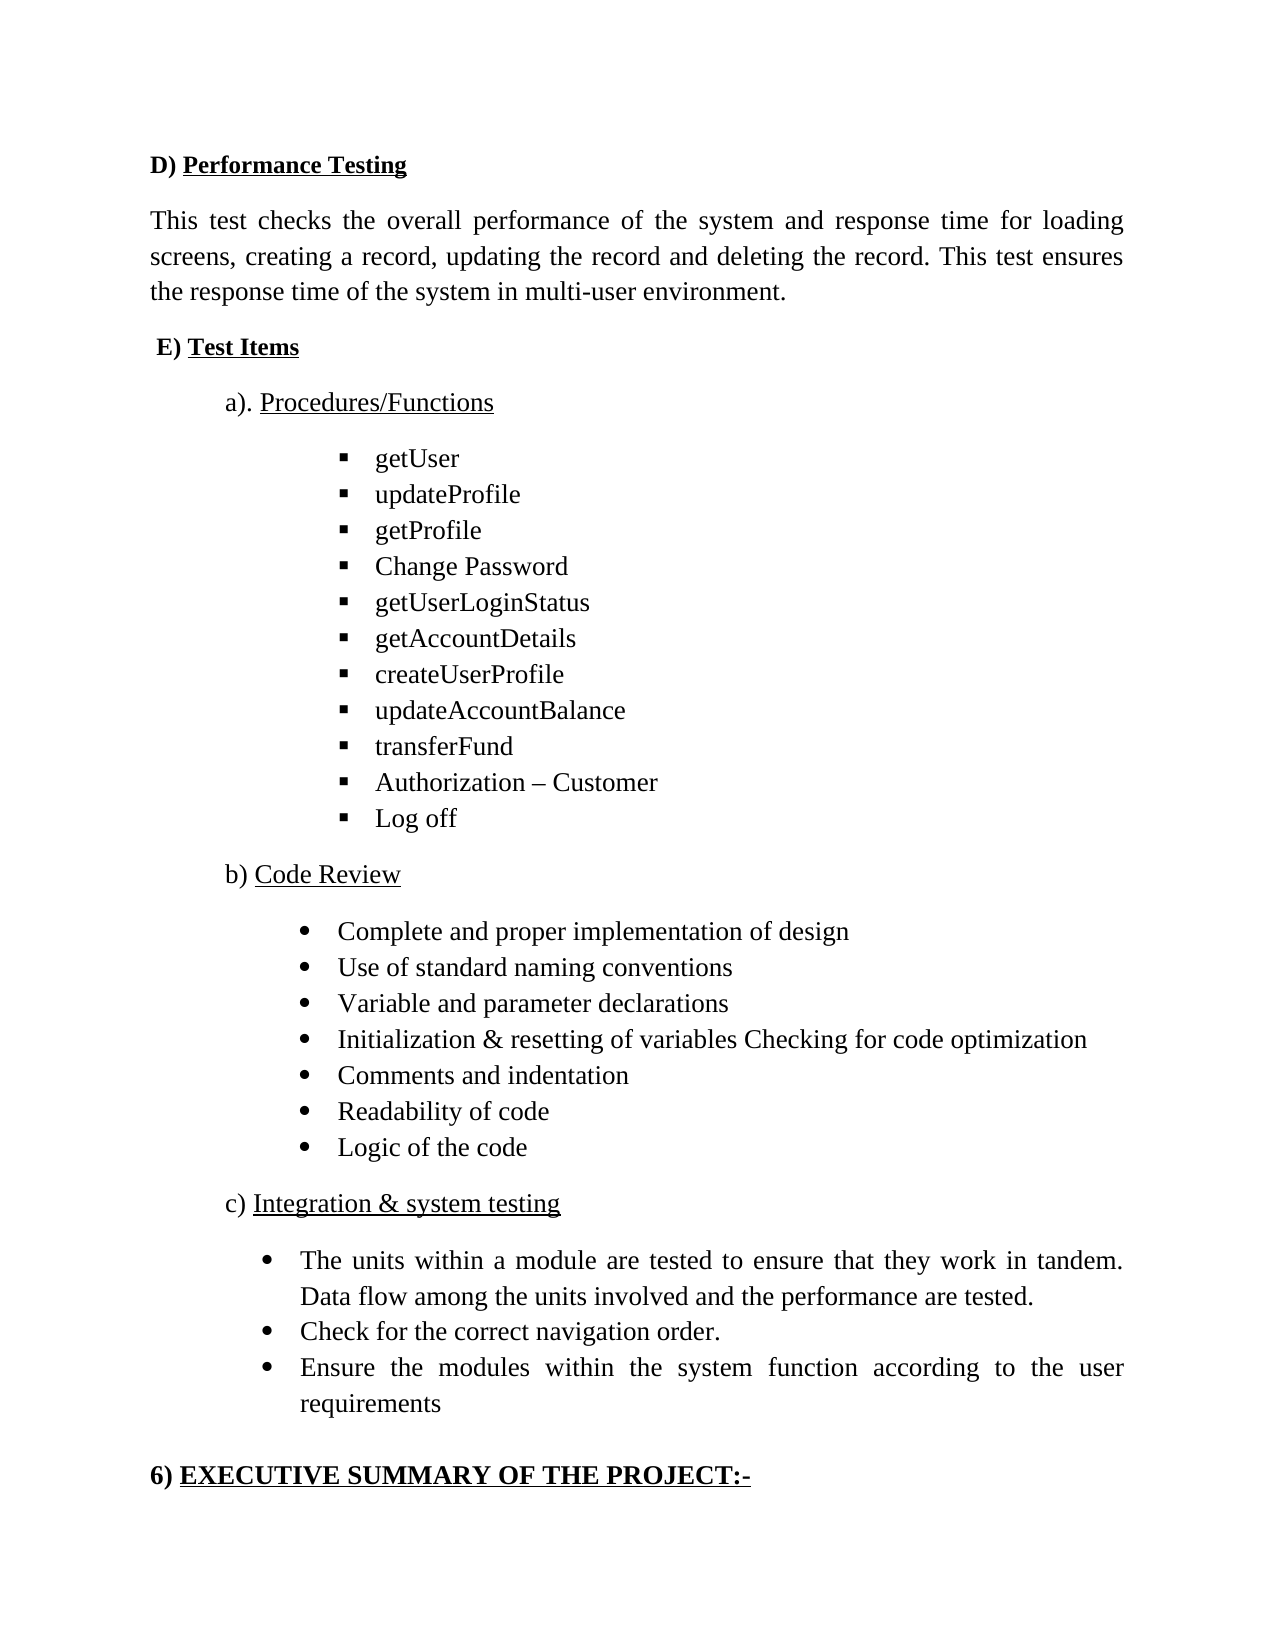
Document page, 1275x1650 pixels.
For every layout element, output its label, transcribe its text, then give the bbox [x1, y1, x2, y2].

list transferFund [337, 730, 1125, 761]
list Variable and parameter declarations [300, 987, 1125, 1018]
list Complete and proper implementation of design [300, 915, 1125, 946]
list createUserProfile [337, 658, 1125, 689]
list 6) EXECUTIVE SUMMARY OF THE PROJECT:- [150, 1459, 1125, 1490]
list getUser [337, 442, 1125, 473]
list Readability of code [300, 1095, 1125, 1126]
list Comments and indentation [300, 1059, 1125, 1090]
list updateAccountBalance [337, 694, 1125, 725]
list updateProfile [337, 478, 1125, 509]
list getProfile [337, 514, 1125, 545]
text E) Test Items [150, 332, 1125, 361]
list getUserLoginStatus [337, 586, 1125, 617]
text This test checks the overall performance of the system and response time for loading screens, creating a record, updating the record and deleting the record. This test ensures the response time of the system in multi-user environment. [150, 204, 1125, 306]
list Authorization – Customer [337, 766, 1125, 797]
list Logic of the code [300, 1131, 1125, 1162]
text a). Procedures/Functions [150, 386, 1125, 417]
list Check for the correct navigation order. [262, 1316, 1125, 1347]
list Ensure the modules within the system function according to the user requirements [262, 1351, 1125, 1418]
list Log off [337, 802, 1125, 833]
list Initialization & resetting of variables Checking for code optimization [300, 1023, 1125, 1054]
list The units within a module are tested to ensure that they work in tandem. Data flow among the units involved and the performance are tested. [262, 1244, 1125, 1311]
list getAccountDetails [337, 622, 1125, 653]
text b) Code Review [150, 858, 1125, 889]
text c) Integration & system testing [150, 1187, 1125, 1218]
list Change Password [337, 550, 1125, 581]
text D) Performance Testing [150, 150, 1125, 179]
list Use of standard naming conventions [300, 951, 1125, 982]
